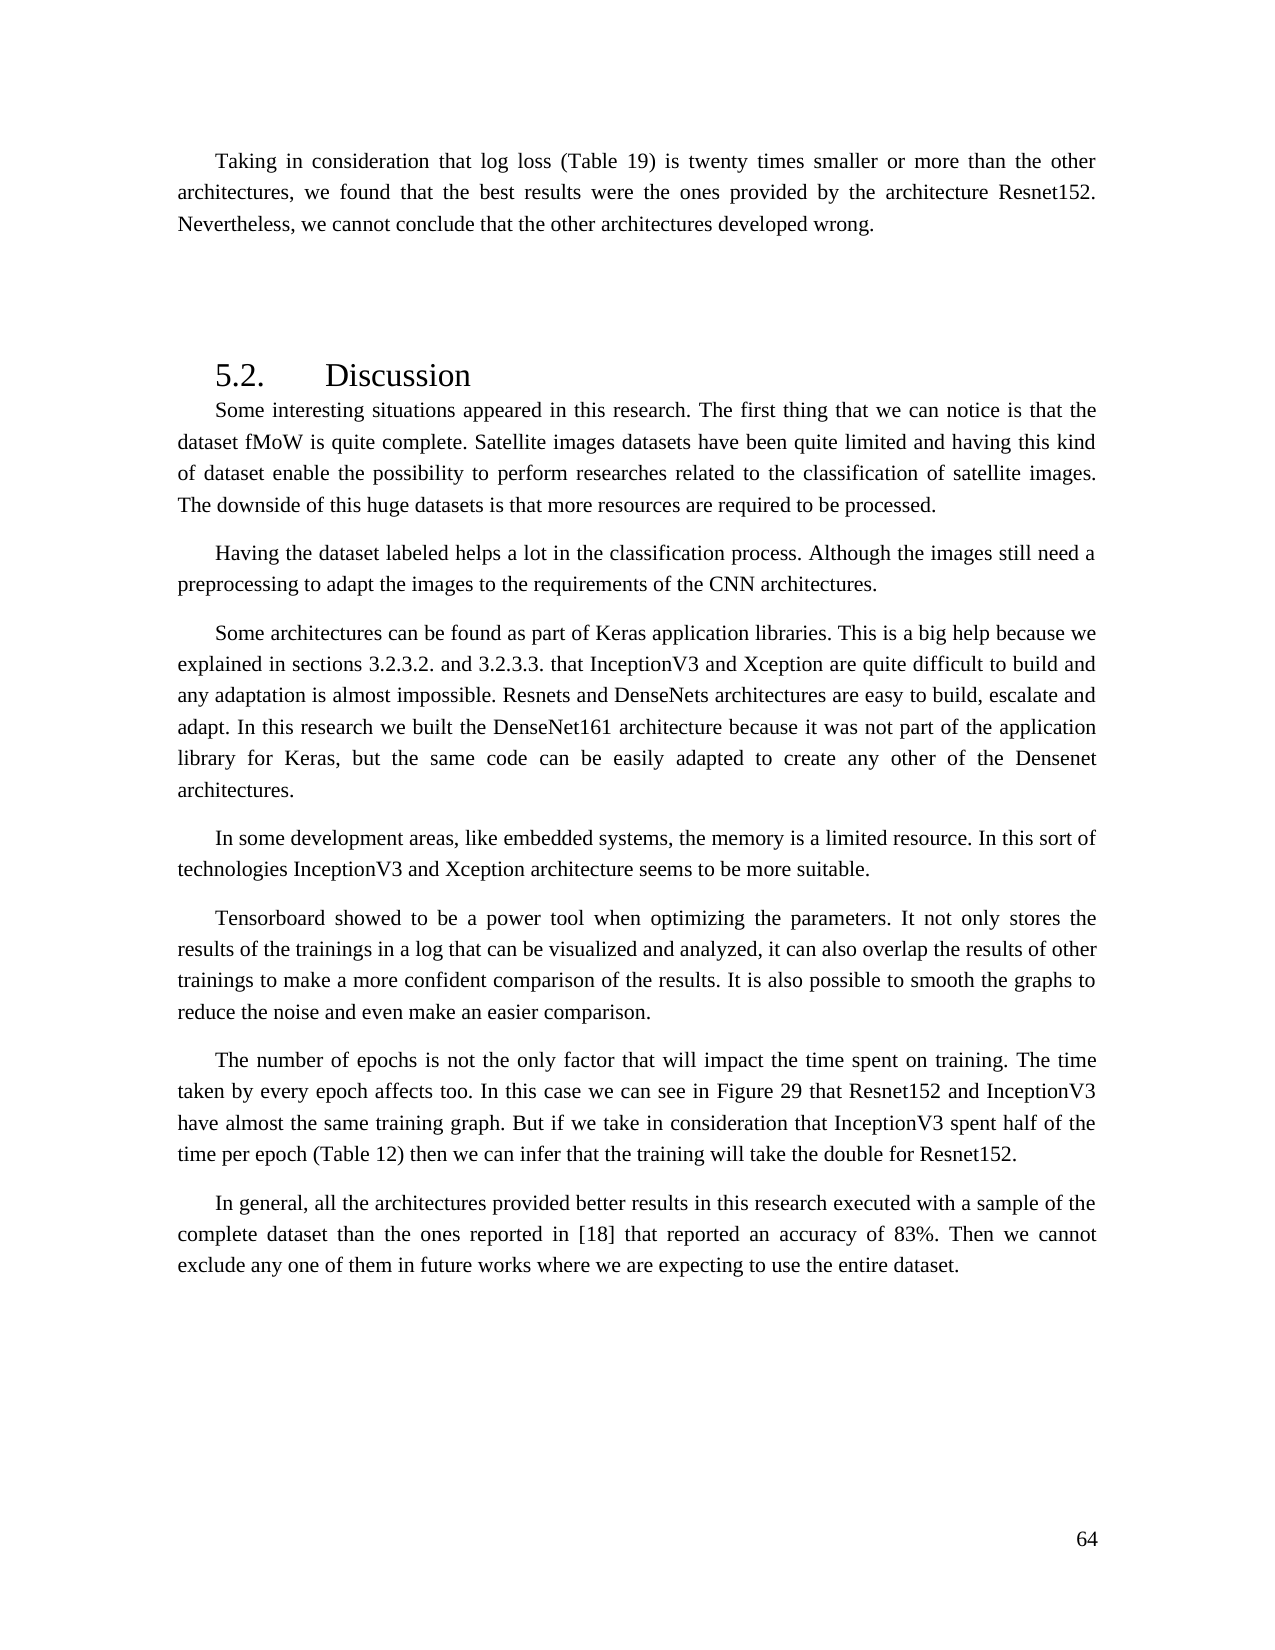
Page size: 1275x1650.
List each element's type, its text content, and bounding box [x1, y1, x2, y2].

text Some architectures can be found as part of Keras application libraries. This is a big help because we explained in sections 3.2.3.2. and 3.2.3.3. that InceptionV3 and Xception are quite difficult to build and any adaptation is almost impossible. Resnets and DenseNets architectures are easy to build, escalate and adapt. In this research we built the DenseNet161 architecture because it was not part of the application library for Keras, but the same code can be easily adapted to create any other of the Densenet architectures. [177, 619, 1098, 802]
text In general, all the architectures provided better results in this research executed with a sample of the complete dataset than the ones reported in [18] that reported an accuracy of 83%. Then we cannot exclude any one of them in future works where we are expecting to use the entire dataset. [177, 1189, 1098, 1278]
text In some development areas, like embedded systems, the memory is a limited resource. In this sort of technologies InceptionV3 and Xception architecture seems to be more suitable. [177, 825, 1098, 882]
subtitle Discussion [215, 355, 1098, 393]
text Some interesting situations appeared in this research. The first thing that we can notice is that the dataset fMoW is quite complete. Satellite images datasets have been quite limited and having this kind of dataset enable the possibility to perform researches related to the classification of satellite images. The downside of this huge datasets is that more resources are required to be processed. [177, 397, 1098, 517]
text Tensorboard showed to be a power tool when optimizing the parameters. It not only stores the results of the trainings in a log that can be visualized and analyzed, it can also overlap the results of other trainings to make a more confident comparison of the results. It is also possible to smooth the graphs to reduce the noise and even make an easier comparison. [177, 904, 1098, 1024]
text The number of epochs is not the only factor that will impact the time spent on training. The time taken by every epoch affects too. In this case we can see in Figure 29 that Resnet152 and InceptionV3 have almost the same training graph. But if we take in consideration that InceptionV3 spent half of the time per epoch (Table 12) then we can infer that the training will take the double for Resnet152. [177, 1047, 1098, 1167]
text Having the dataset labeled helps a lot in the classification process. Although the images still need a preprocessing to adapt the images to the requirements of the CNN architectures. [177, 540, 1098, 597]
text Taking in consideration that log loss (Table 19) is twenty times smaller or more than the other architectures, we found that the best results were the ones provided by the architecture Resnet152. Nevertheless, we cannot conclude that the other architectures developed wrong. [177, 148, 1098, 236]
